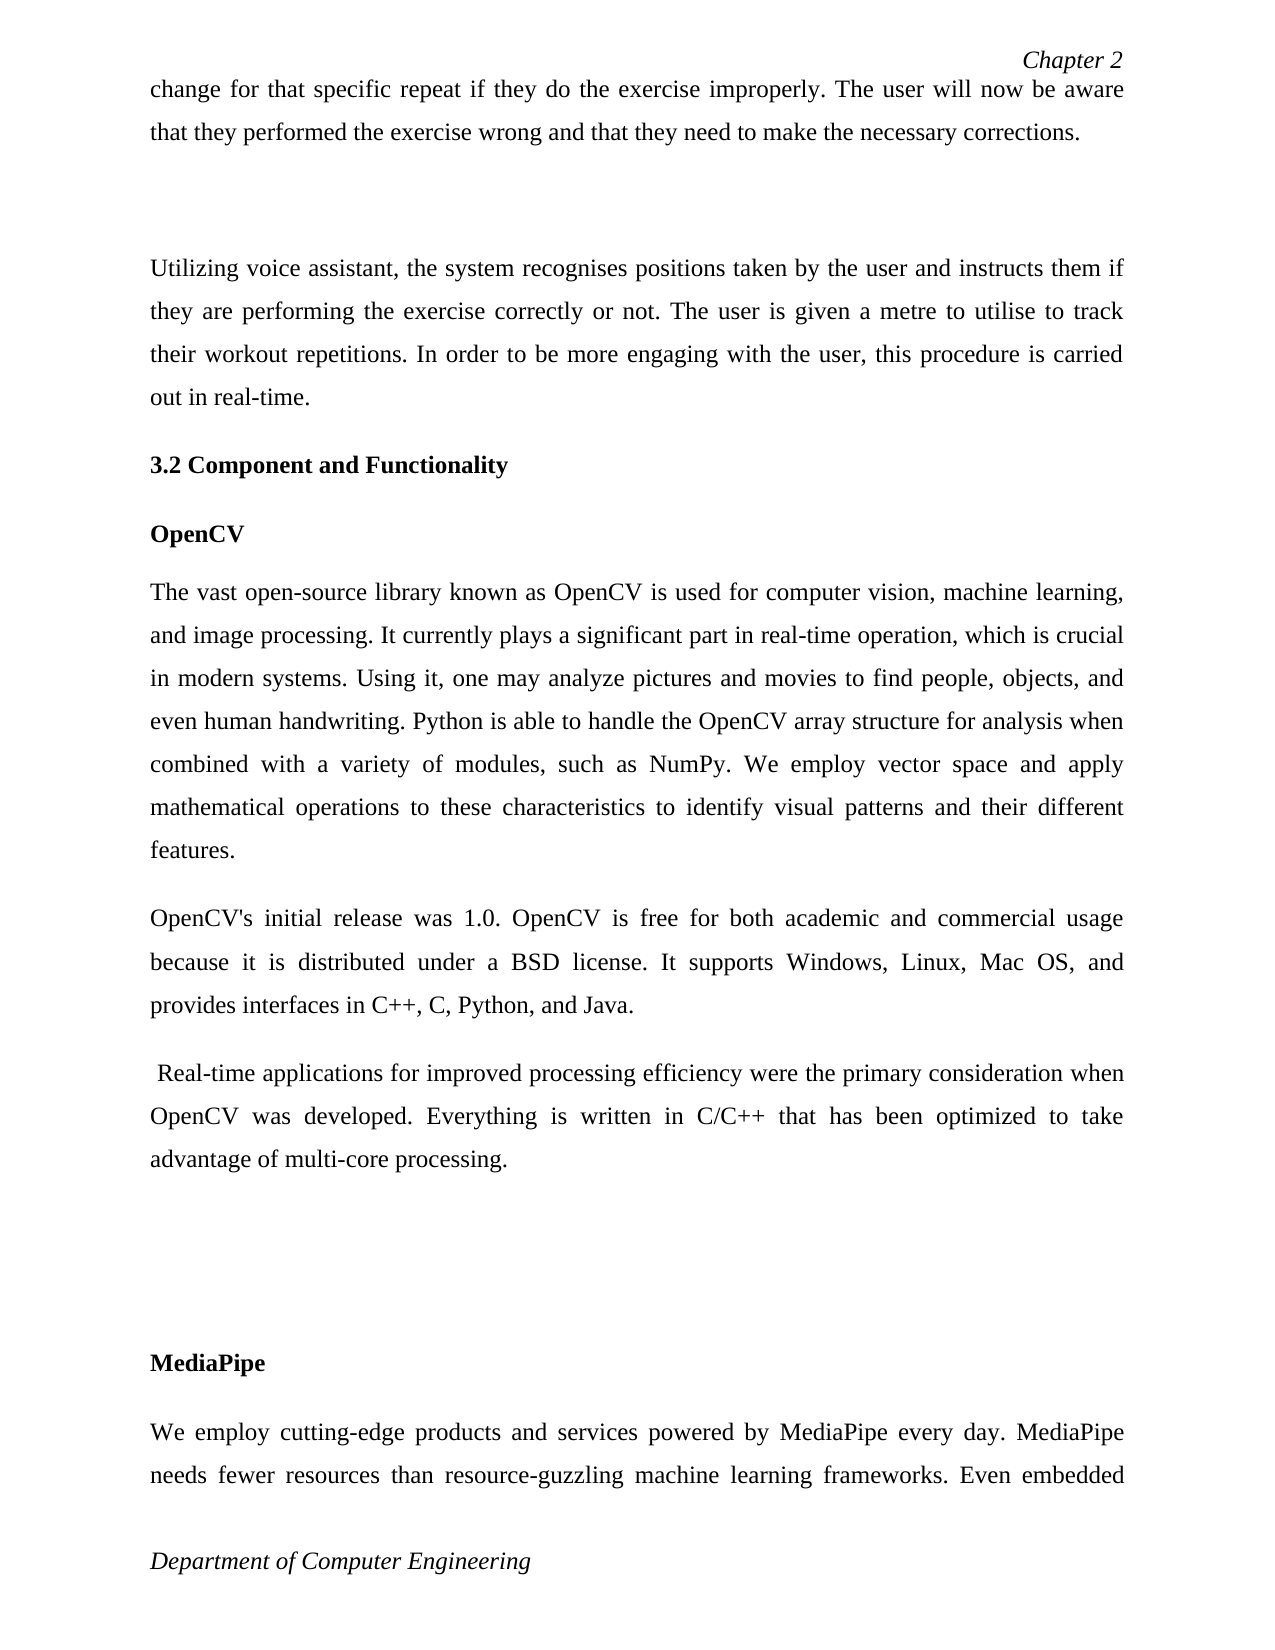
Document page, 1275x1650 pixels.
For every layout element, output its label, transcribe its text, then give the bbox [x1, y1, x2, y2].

text OpenCV's initial release was 1.0. OpenCV is free for both academic and commercial usage because it is distributed under a BSD license. It supports Windows, Linux, Mac OS, and provides interfaces in C++, C, Python, and Java. [150, 903, 1125, 1018]
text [150, 1417, 1125, 1488]
text MediaPipe [150, 1348, 1125, 1377]
text Utilizing voice assistant, the system recognises positions taken by the user and instructs them if they are performing the exercise correctly or not. The user is given a metre to utilise to track their workout repetitions. In order to be more engaging with the user, this procedure is carried out in real-time. [150, 253, 1125, 411]
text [150, 74, 1125, 146]
text 3.2 Component and Functionality [150, 451, 1125, 479]
text Real-time applications for improved processing efficiency were the primary consideration when OpenCV was developed. Everything is written in C/C++ that has been optimized to take advantage of multi-core processing. [150, 1058, 1125, 1173]
text The vast open-source library known as OpenCV is used for computer vision, machine learning, and image processing. It currently plays a significant part in real-time operation, which is crucial in modern systems. Using it, one may analyze pictures and movies to find people, objects, and even human handwriting. Python is able to handle the OpenCV array structure for analysis when combined with a variety of modules, such as NumPy. We employ vector space and apply mathematical operations to these characteristics to identify visual patterns and their different features. [150, 577, 1125, 864]
text OpenCV [150, 519, 1125, 547]
